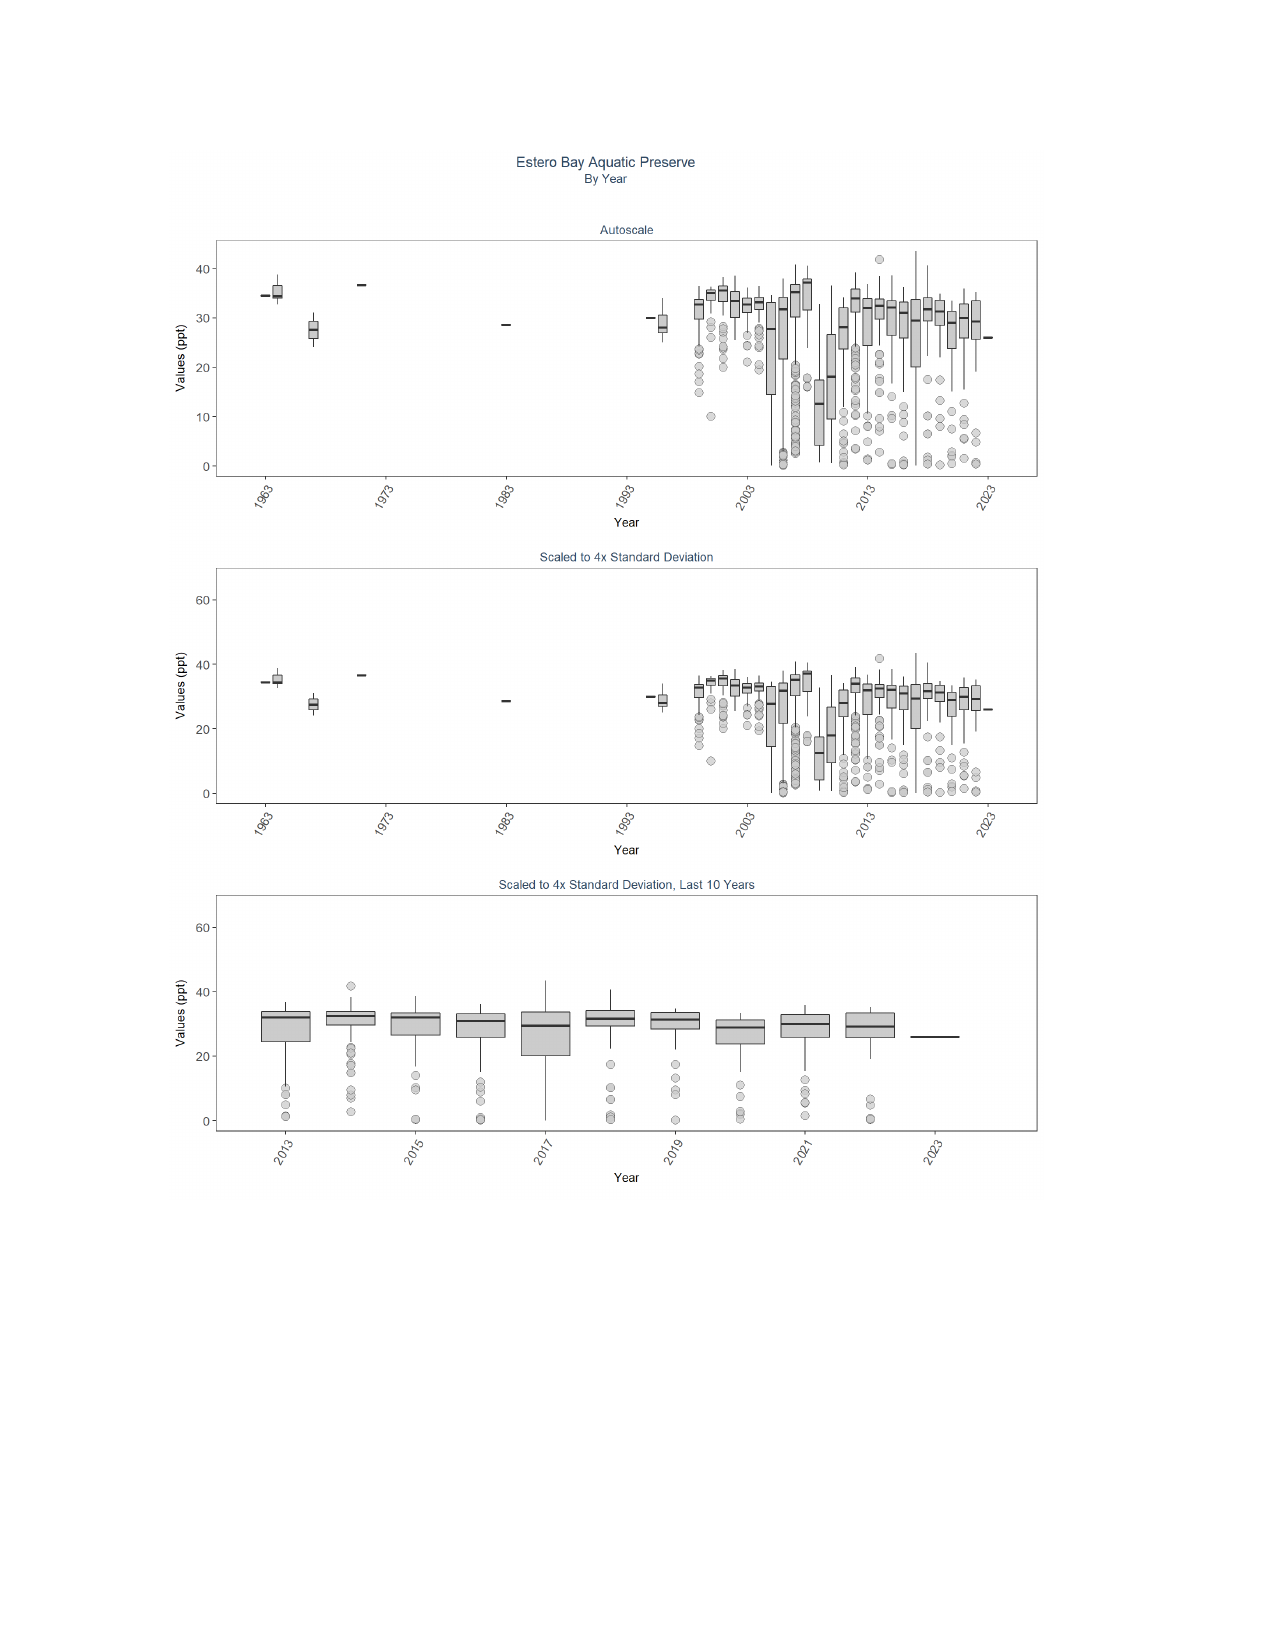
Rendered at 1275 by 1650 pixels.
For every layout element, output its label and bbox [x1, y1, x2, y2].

picture [168, 150, 1044, 1200]
